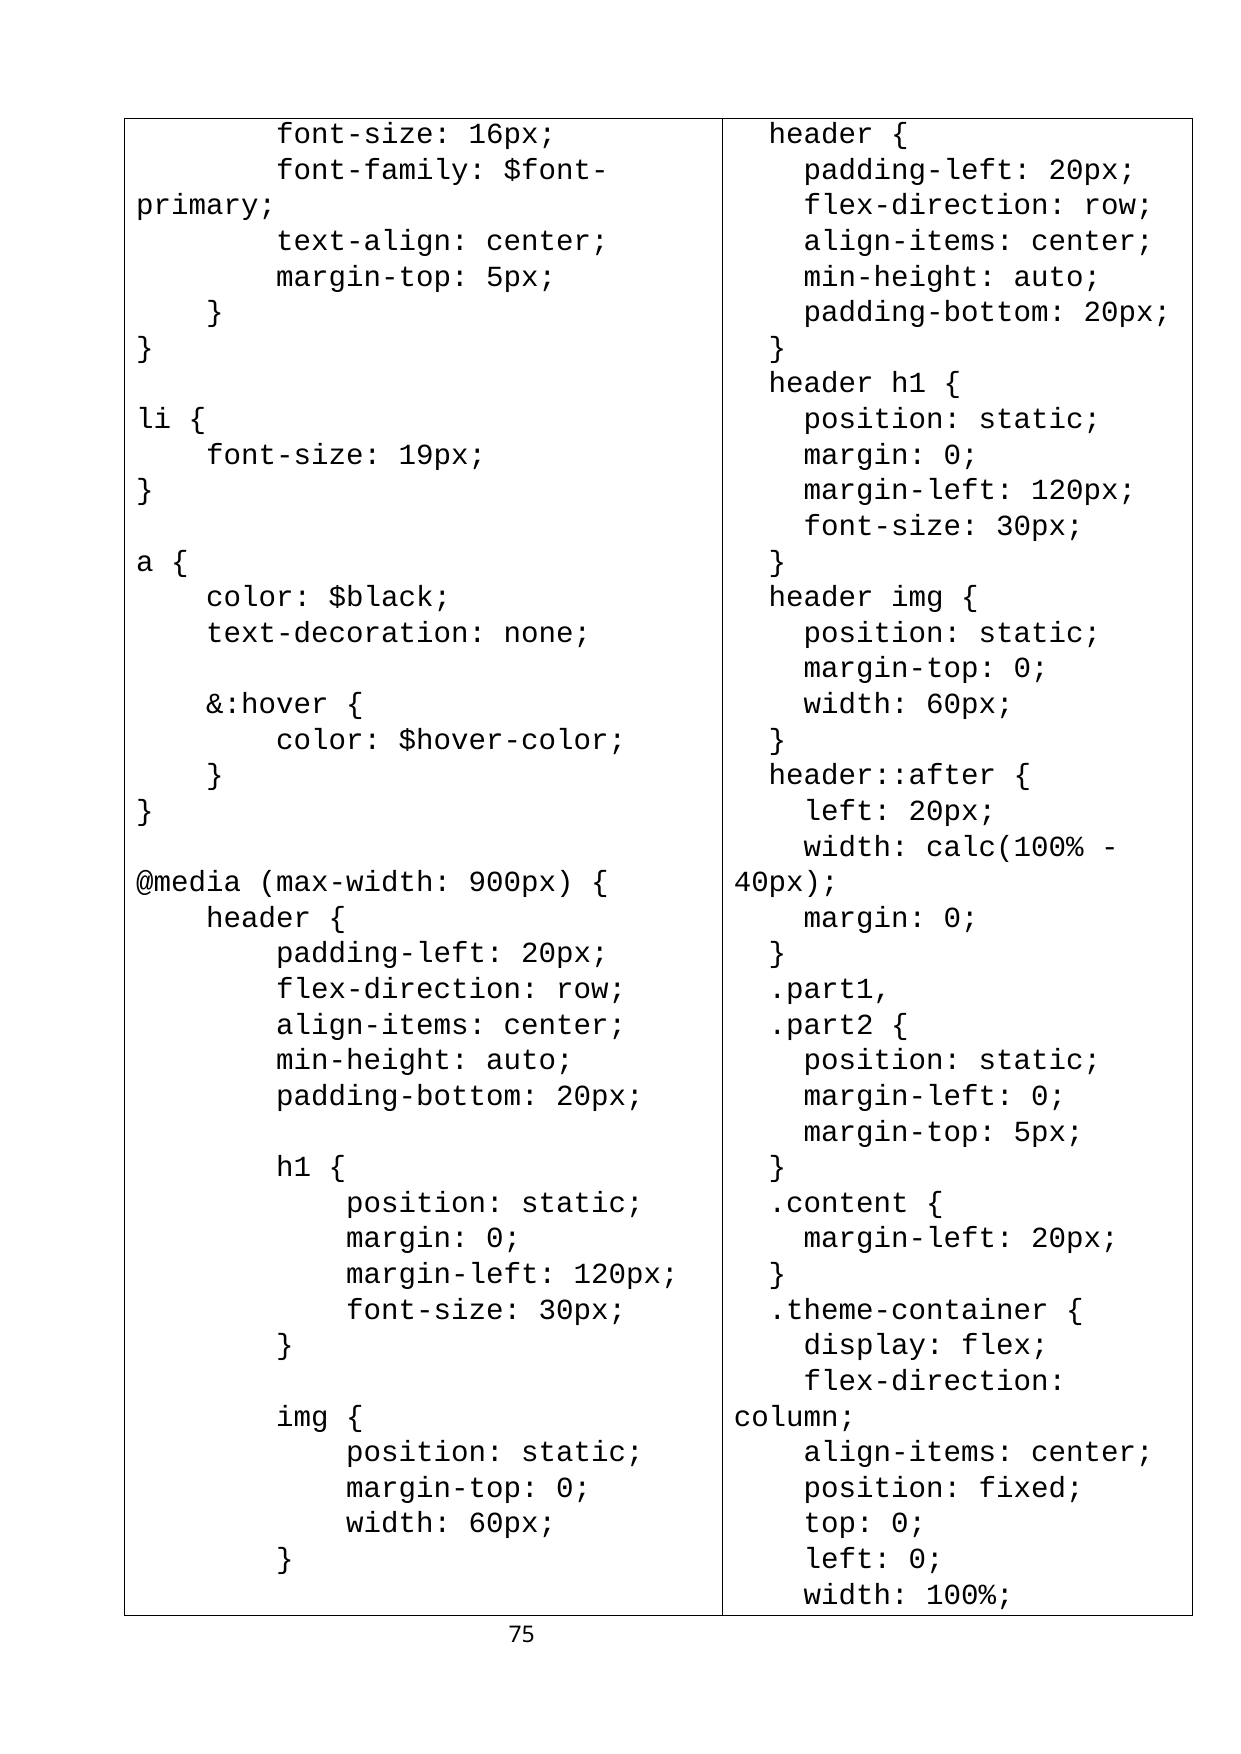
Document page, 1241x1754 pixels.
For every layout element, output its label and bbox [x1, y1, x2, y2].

table_header [723, 119, 1192, 1615]
table_header [125, 119, 722, 1615]
